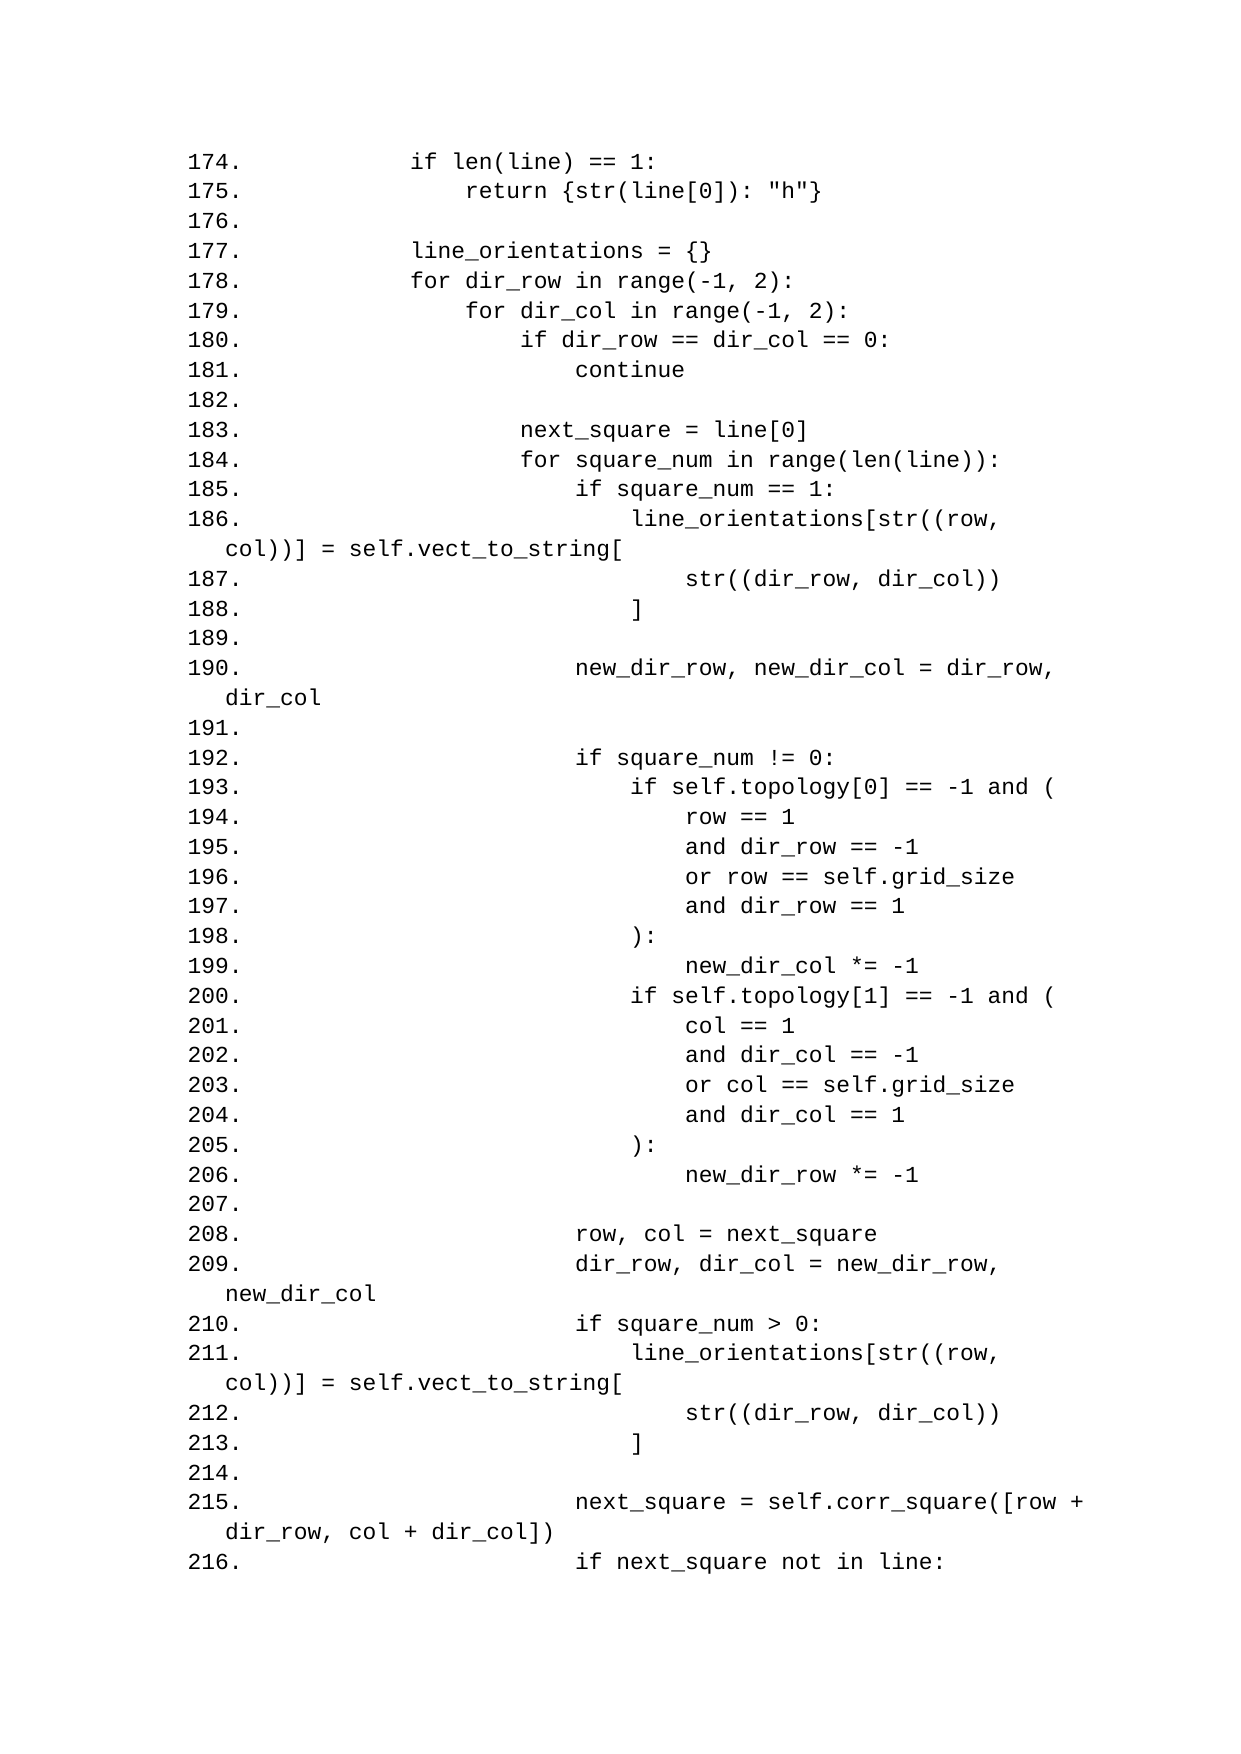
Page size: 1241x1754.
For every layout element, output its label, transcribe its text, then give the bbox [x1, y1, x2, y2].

list for square_num in range(len(line)): [187, 448, 1090, 474]
list if next_square not in line: [187, 1550, 1090, 1576]
list and dir_row == 1 [187, 895, 1090, 921]
list next_square = self.corr_square([row + dir_row, col + dir_col]) [187, 1491, 1090, 1546]
list if self.topology[1] == -1 and ( [187, 984, 1090, 1010]
list if len(line) == 1: [187, 150, 1090, 176]
list new_dir_row, new_dir_col = dir_row, dir_col [187, 656, 1090, 712]
list str((dir_row, dir_col)) [187, 567, 1090, 593]
list ] [187, 597, 1090, 623]
list if self.topology[0] == -1 and ( [187, 776, 1090, 802]
list dir_row, dir_col = new_dir_row, new_dir_col [187, 1252, 1090, 1308]
list and dir_col == 1 [187, 1103, 1090, 1129]
list col == 1 [187, 1014, 1090, 1040]
list if square_num > 0: [187, 1312, 1090, 1338]
list for dir_row in range(-1, 2): [187, 269, 1090, 295]
list row == 1 [187, 805, 1090, 831]
list or row == self.grid_size [187, 865, 1090, 891]
list if square_num != 0: [187, 746, 1090, 772]
list and dir_row == -1 [187, 835, 1090, 861]
list or col == self.grid_size [187, 1073, 1090, 1099]
list ): [187, 924, 1090, 951]
list new_dir_row *= -1 [187, 1163, 1090, 1189]
list next_square = line[0] [187, 418, 1090, 444]
list row, col = next_square [187, 1222, 1090, 1248]
list if dir_row == dir_col == 0: [187, 329, 1090, 355]
list and dir_col == -1 [187, 1044, 1090, 1070]
list line_orientations[str((row, col))] = self.vect_to_string[ [187, 507, 1090, 563]
list for dir_col in range(-1, 2): [187, 299, 1090, 325]
list return {str(line[0]): "h"} [187, 180, 1090, 206]
list line_orientations[str((row, col))] = self.vect_to_string[ [187, 1342, 1090, 1397]
list if square_num == 1: [187, 478, 1090, 504]
list ): [187, 1133, 1090, 1159]
list line_orientations = {} [187, 239, 1090, 265]
list continue [187, 358, 1090, 384]
list new_dir_col *= -1 [187, 954, 1090, 980]
list ] [187, 1431, 1090, 1457]
list str((dir_row, dir_col)) [187, 1401, 1090, 1427]
